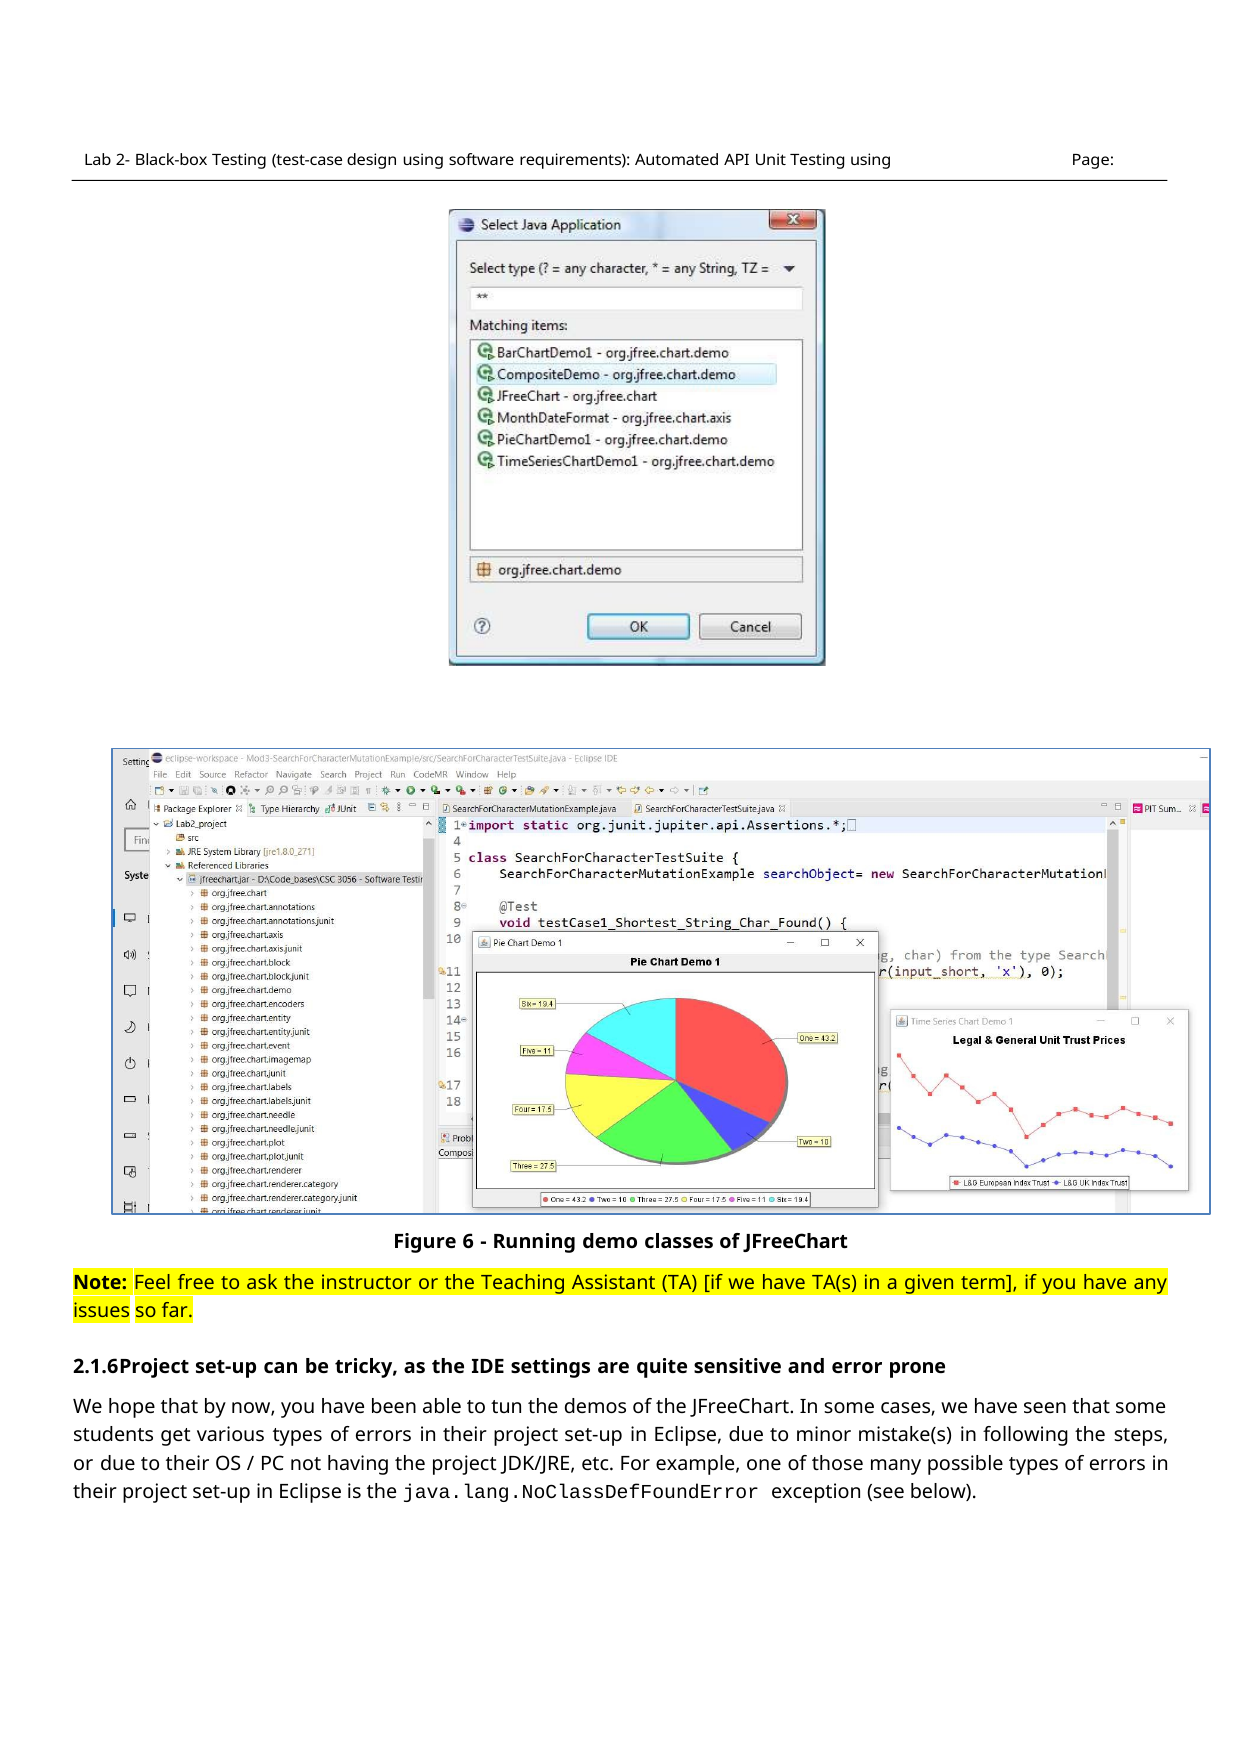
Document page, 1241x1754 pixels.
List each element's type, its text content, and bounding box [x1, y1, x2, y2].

subtitle Figure 6 - Running demo classes of JFreeChart [50, 1228, 1191, 1255]
text We hope that by now, you have been able to tun the demos of the JFreeChart. In some cases, we have seen that some students get various types of errors in their project set-up in Eclipse, due to minor mistake(s) in following the steps, or due to their OS / PC not having the project JDK/JRE, etc. For example, one of those many possible types of errors in their project set-up in Eclipse is the java.lang.NoClassDefFoundError exception (see below). [73, 1392, 1169, 1504]
picture [448, 209, 826, 666]
text Note: Feel free to ask the instructor or the Teaching Assistant (TA) [if we have TA(s) in a given term], if you have any issues so far. [73, 1268, 1168, 1323]
picture [113, 749, 1209, 1213]
subtitle Project set-up can be tricky, as the IDE settings are quite sensitive and error prone [73, 1352, 1194, 1379]
